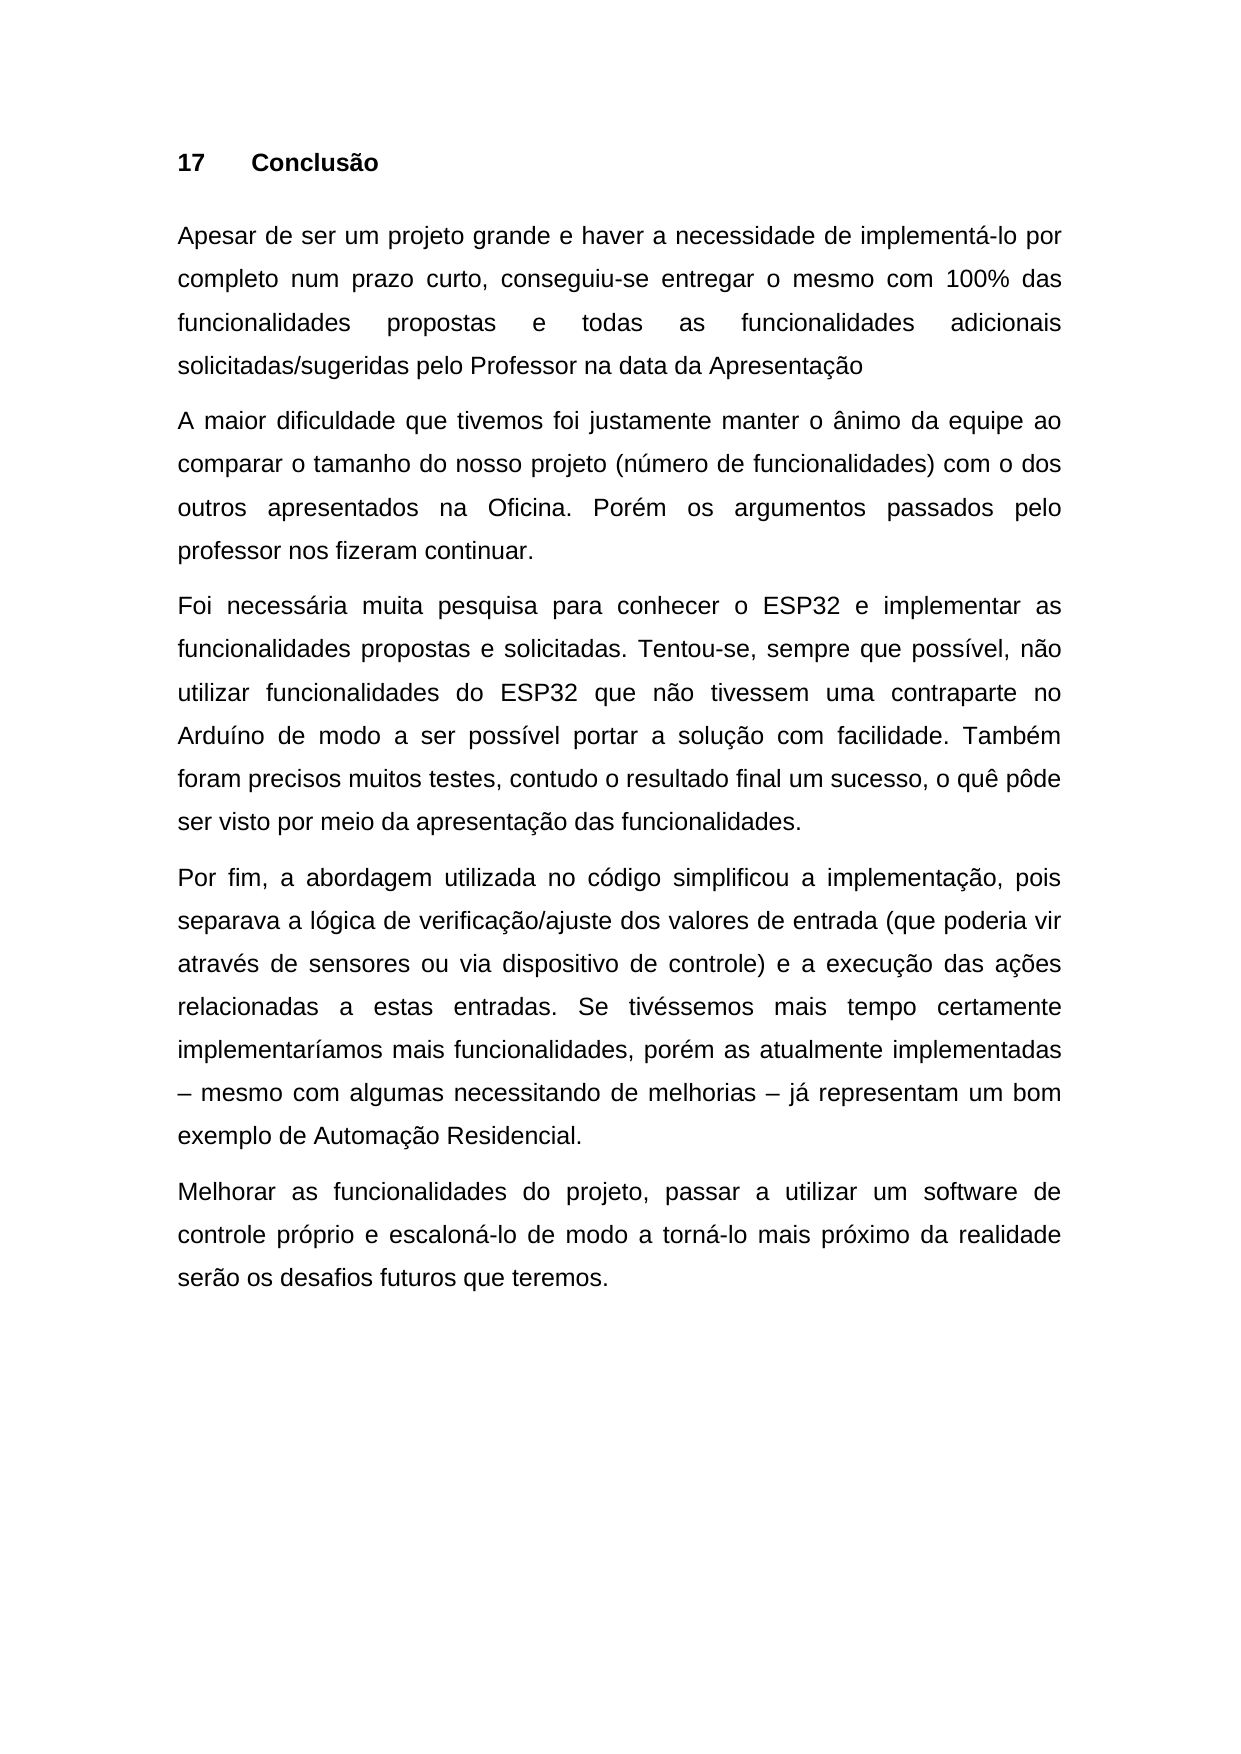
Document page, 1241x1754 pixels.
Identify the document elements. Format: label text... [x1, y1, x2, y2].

text Melhorar as funcionalidades do projeto, passar a utilizar um software de controle próprio e escaloná-lo de modo a torná-lo mais próximo da realidade serão os desafios futuros que teremos. [177, 1177, 1063, 1292]
text Por fim, a abordagem utilizada no código simplificou a implementação, pois separava a lógica de verificação/ajuste dos valores de entrada (que poderia vir através de sensores ou via dispositivo de controle) e a execução das ações relacionadas a estas entradas. Se tivéssemos mais tempo certamente implementaríamos mais funcionalidades, porém as atualmente implementadas – mesmo com algumas necessitando de melhorias – já representam um bom exemplo de Automação Residencial. [177, 863, 1063, 1150]
text Apesar de ser um projeto grande e haver a necessidade de implementá-lo por completo num prazo curto, conseguiu-se entregar o mesmo com 100% das funcionalidades propostas e todas as funcionalidades adicionais solicitadas/sugeridas pelo Professor na data da Apresentação [177, 221, 1063, 379]
text A maior dificuldade que tivemos foi justamente manter o ânimo da equipe ao comparar o tamanho do nosso projeto (número de funcionalidades) com o dos outros apresentados na Oficina. Porém os argumentos passados pelo professor nos fizeram continuar. [177, 406, 1063, 564]
text Foi necessária muita pesquisa para conhecer o ESP32 e implementar as funcionalidades propostas e solicitadas. Tentou-se, sempre que possível, não utilizar funcionalidades do ESP32 que não tivessem uma contraparte no Arduíno de modo a ser possível portar a solução com facilidade. Também foram precisos muitos testes, contudo o resultado final um sucesso, o quê pôde ser visto por meio da apresentação das funcionalidades. [177, 591, 1063, 836]
subtitle 17 Conclusão [177, 148, 1063, 176]
